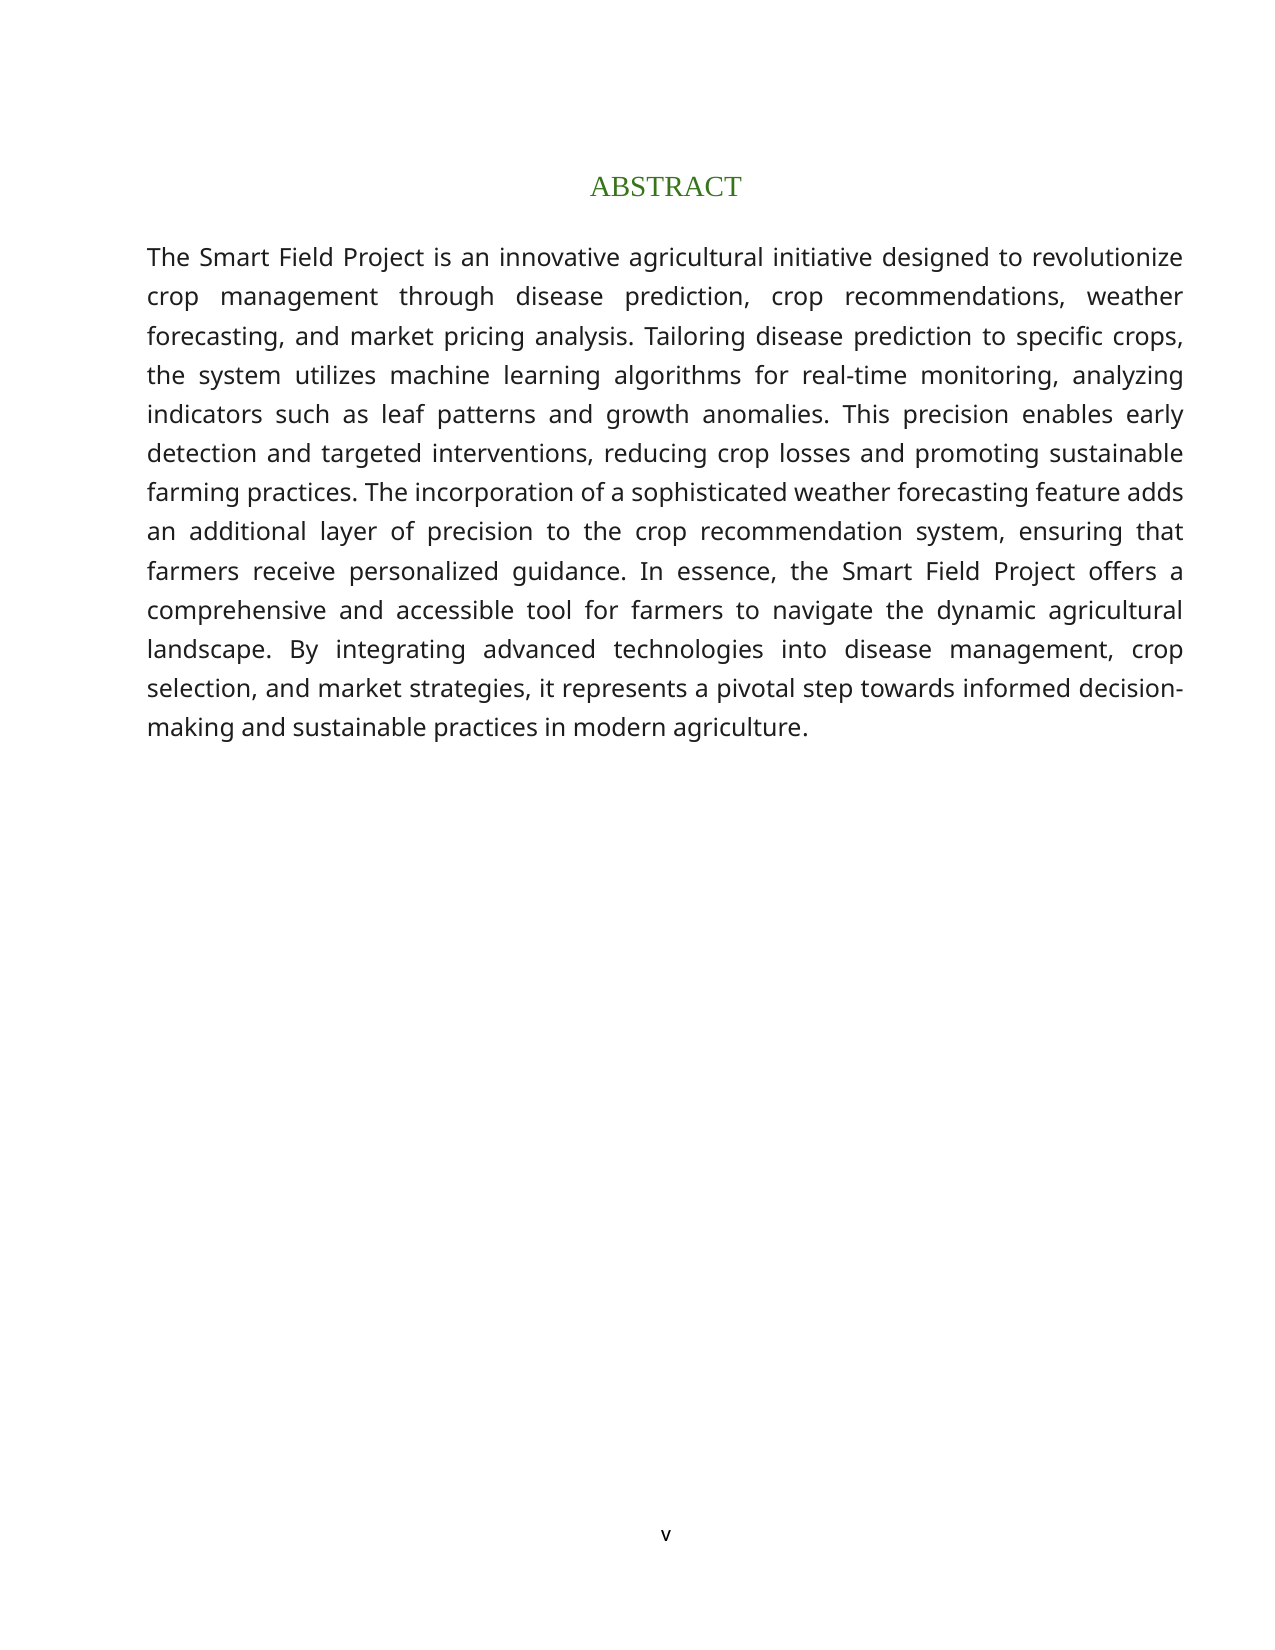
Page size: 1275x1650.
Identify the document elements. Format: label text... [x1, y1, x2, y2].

text ABSTRACT [147, 169, 1185, 202]
text The Smart Field Project is an innovative agricultural initiative designed to revolutionize crop management through disease prediction, crop recommendations, weather forecasting, and market pricing analysis. Tailoring disease prediction to specific crops, the system utilizes machine learning algorithms for real-time monitoring, analyzing indicators such as leaf patterns and growth anomalies. This precision enables early detection and targeted interventions, reducing crop losses and promoting sustainable farming practices. The incorporation of a sophisticated weather forecasting feature adds an additional layer of precision to the crop recommendation system, ensuring that farmers receive personalized guidance. In essence, the Smart Field Project offers a comprehensive and accessible tool for farmers to navigate the dynamic agricultural landscape. By integrating advanced technologies into disease management, crop selection, and market strategies, it represents a pivotal step towards informed decision-making and sustainable practices in modern agriculture. [147, 240, 1185, 744]
